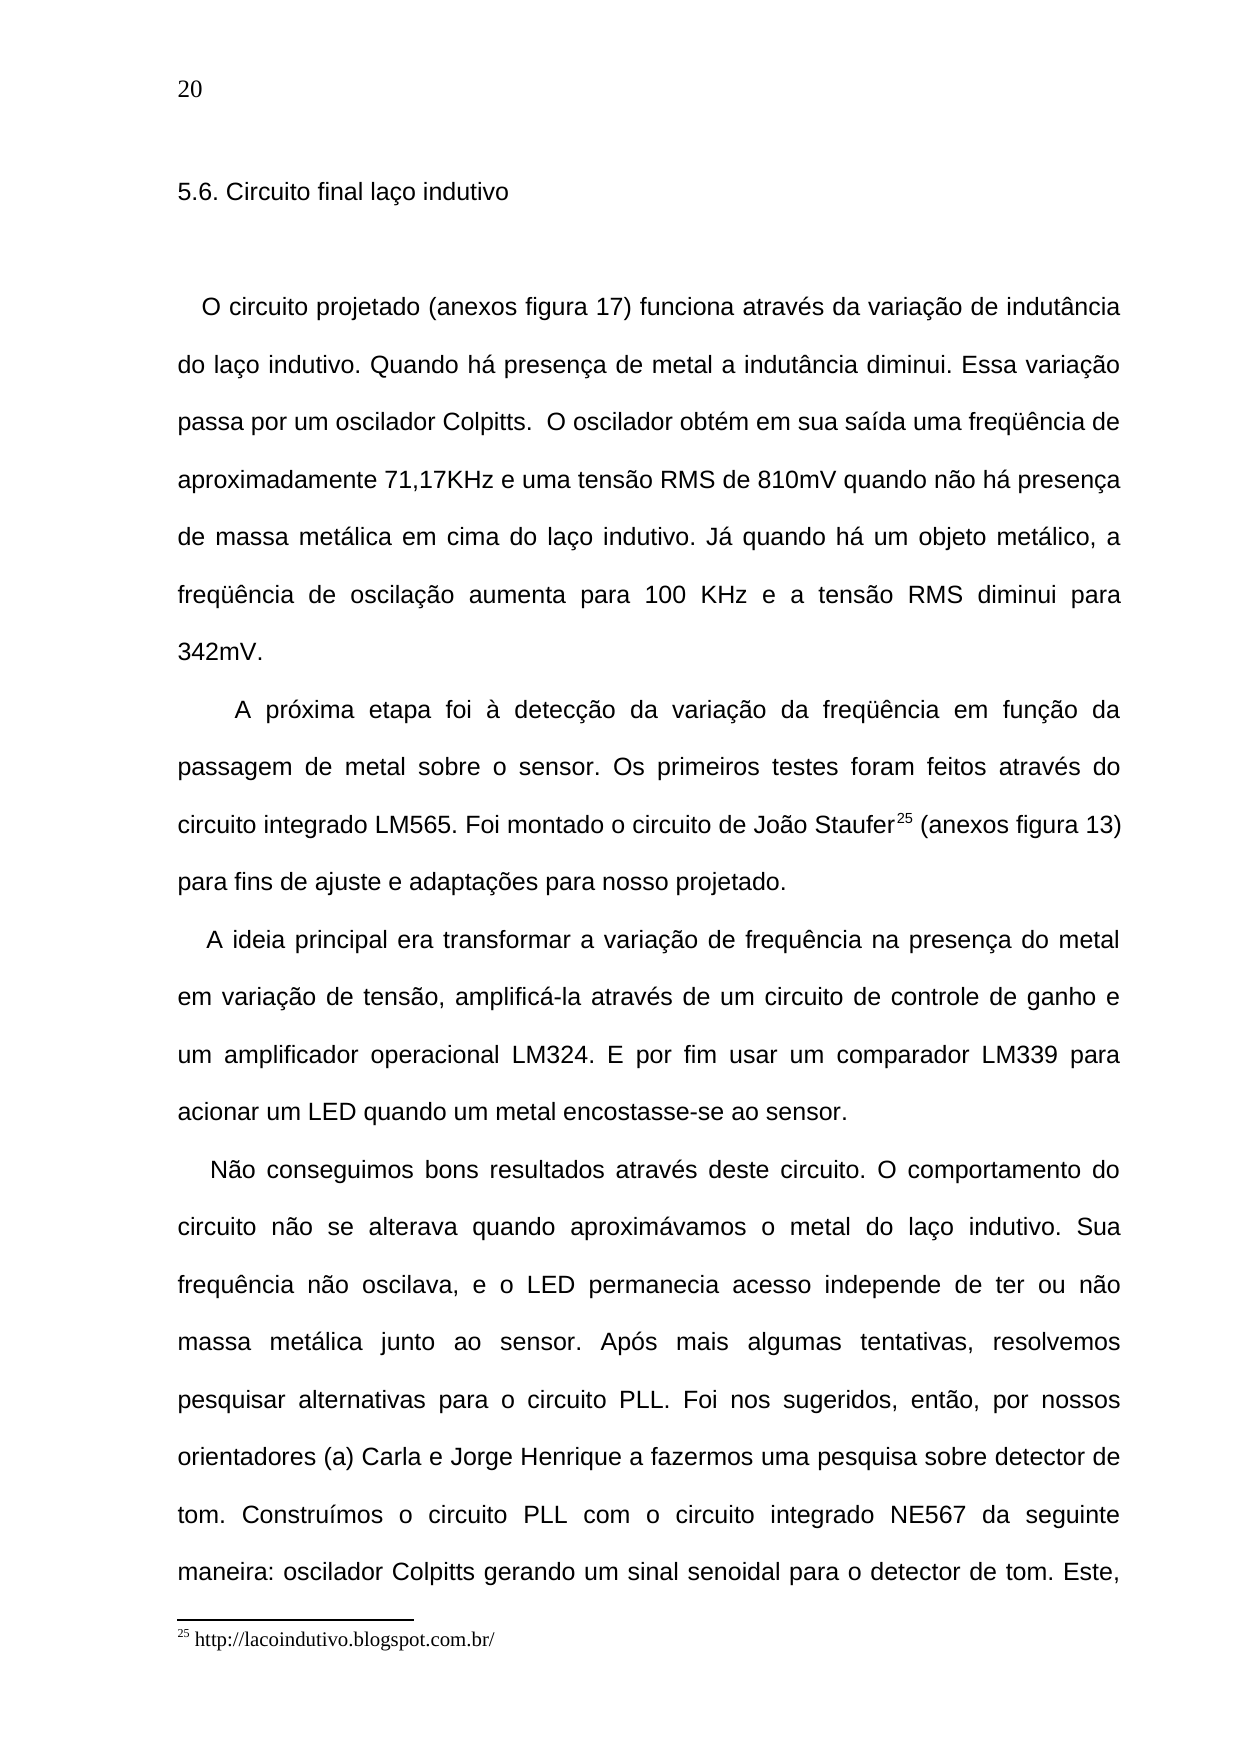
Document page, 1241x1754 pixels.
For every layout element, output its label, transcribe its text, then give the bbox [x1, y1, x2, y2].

text O circuito projetado (anexos figura 17) funciona através da variação de indutância do laço indutivo. Quando há presença de metal a indutância diminui. Essa variação passa por um oscilador Colpitts. O oscilador obtém em sua saída uma freqüência de aproximadamente 71,17KHz e uma tensão RMS de 810mV quando não há presença de massa metálica em cima do laço indutivo. Já quando há um objeto metálico, a freqüência de oscilação aumenta para 100 KHz e a tensão RMS diminui para 342mV. [177, 292, 1122, 666]
text 5.6. Circuito final laço indutivo [177, 177, 1122, 206]
text A próxima etapa foi à detecção da variação da freqüência em função da passagem de metal sobre o sensor. Os primeiros testes foram feitos através do circuito integrado LM565. Foi montado o circuito de João Staufer (anexos figura 13) para fins de ajuste e adaptações para nosso projetado. [177, 695, 1122, 896]
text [177, 1155, 1122, 1586]
text A ideia principal era transformar a variação de frequência na presença do metal em variação de tensão, amplificá-la através de um circuito de controle de ganho e um amplificador operacional LM324. E por fim usar um comparador LM339 para acionar um LED quando um metal encostasse-se ao sensor. [177, 925, 1122, 1126]
